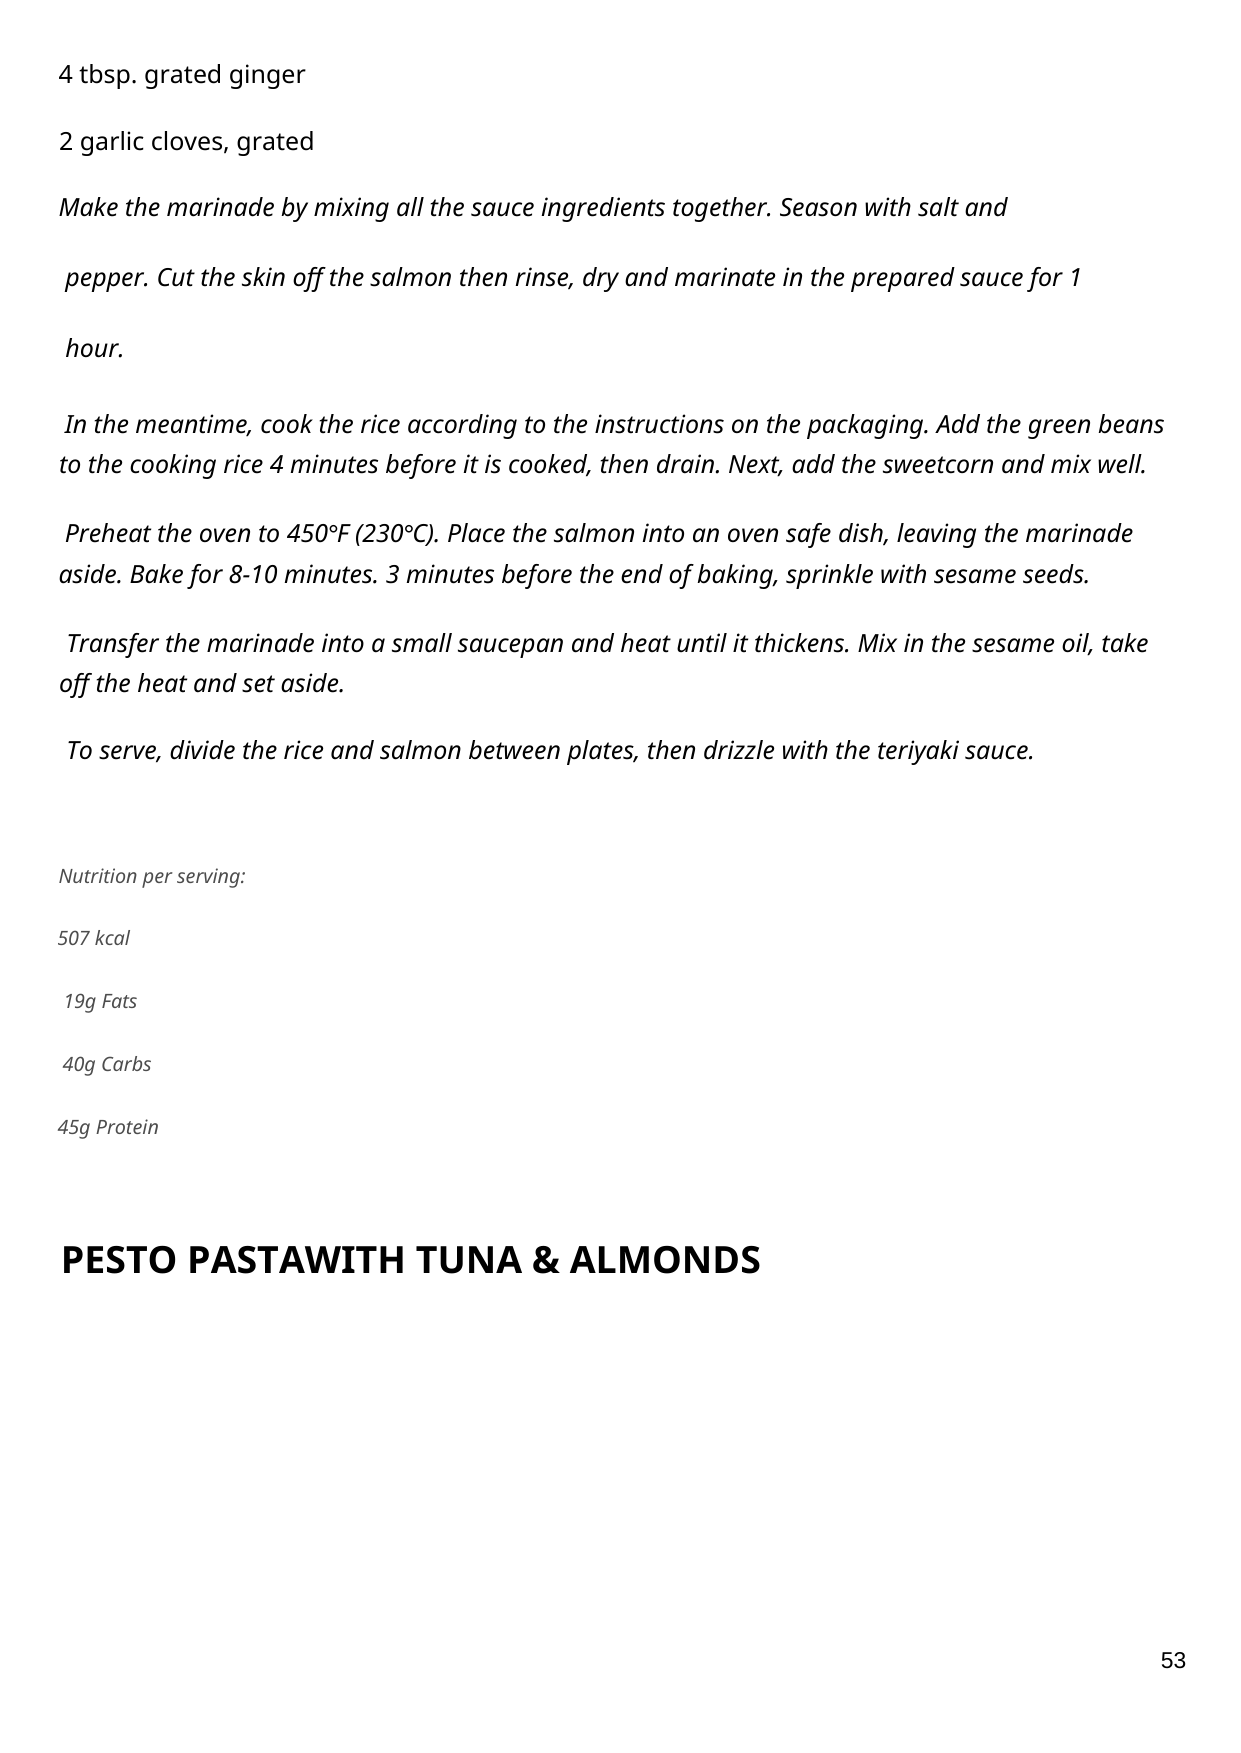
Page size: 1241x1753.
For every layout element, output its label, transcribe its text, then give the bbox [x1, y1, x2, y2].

text 4 tbsp. grated ginger [58, 56, 1186, 90]
text Transfer the marinade into a small saucepan and heat until it thickens. Mix in the sesame oil, take off the heat and set aside. [59, 625, 1183, 700]
text 45g Protein [57, 1113, 1186, 1140]
text 40g Carbs [62, 1050, 1186, 1077]
text To serve, divide the rice and salmon between plates, then drizzle with the teriyaki sauce. [66, 733, 1186, 767]
text 2 garlic cloves, grated [59, 123, 1186, 158]
text 507 kcal [57, 924, 1186, 951]
text PESTO PASTAWITH TUNA & ALMONDS [61, 1234, 1186, 1285]
text 19g Fats [63, 988, 1186, 1015]
text Nutrition per serving: [58, 862, 1186, 889]
text Make the marinade by mixing all the sauce ingredients together. Season with salt and pepper. Cut the skin off the salmon then rinse, dry and marinate in the prepared sauce for 1 hour. [58, 189, 1098, 365]
text In the meantime, cook the rice according to the instructions on the packaging. Add the green beans to the cooking rice 4 minutes before it is cooked, then drain. Next, add the sweetcorn and mix well. [59, 406, 1173, 481]
text Preheat the oven to 450°F (230°C). Place the salmon into an oven safe dish, leaving the marinade aside. Bake for 8-10 minutes. 3 minutes before the end of baking, sprinkle with sesame seeds. [58, 516, 1142, 590]
